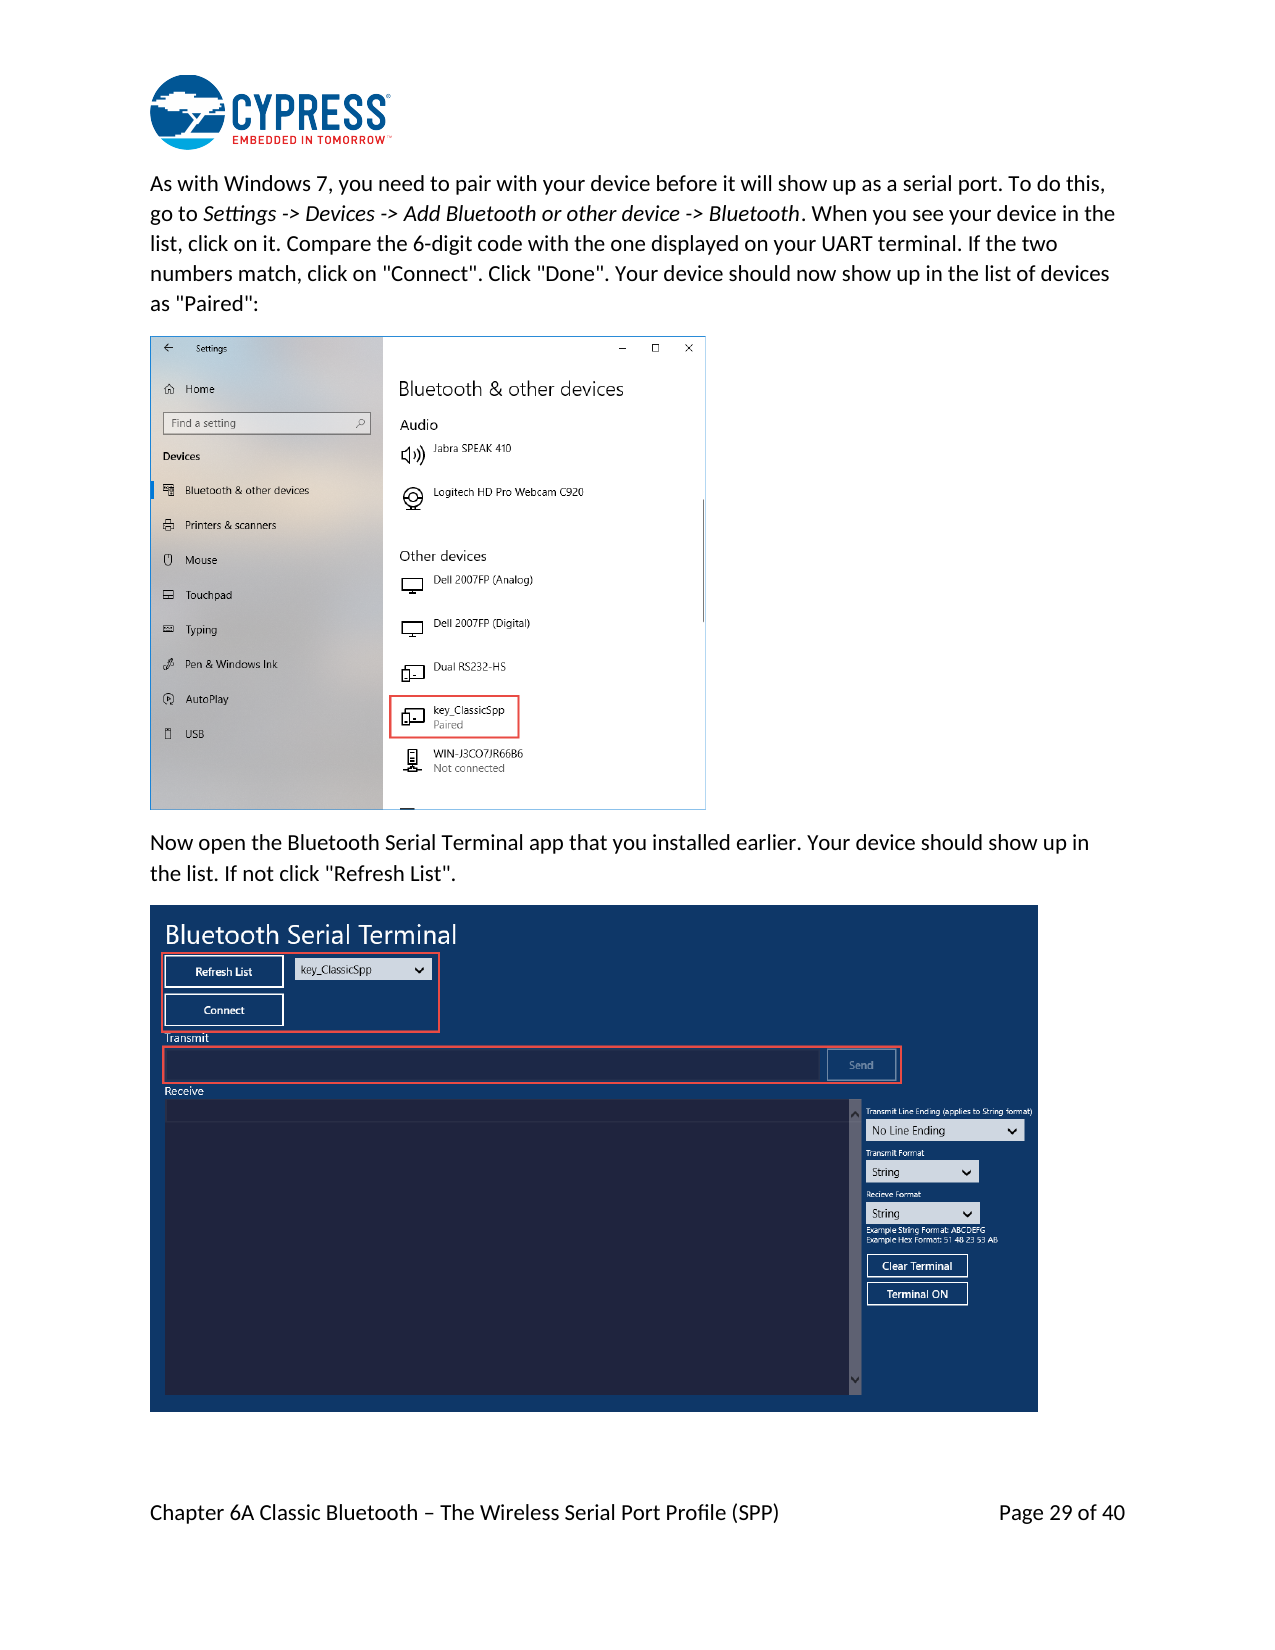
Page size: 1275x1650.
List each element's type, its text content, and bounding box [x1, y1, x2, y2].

picture [150, 75, 392, 150]
picture [150, 336, 706, 810]
picture [150, 905, 1038, 1412]
text As with Windows 7, you need to pair with your device before it will show up as a serial port. To do this, go to Settings -> Devices -> Add Bluetooth or other device -> Bluetooth. When you see your device in the list, click on it. Compare the 6-digit code with the one displayed on your UART terminal. If the two numbers match, click on "Connect". Click "Done". Your device should now show up in the list of devices as "Paired": [150, 169, 1125, 318]
text Now open the Bluetooth Serial Terminal app that you installed earlier. Your device should show up in the list. If not click "Refresh List". [150, 828, 1125, 887]
